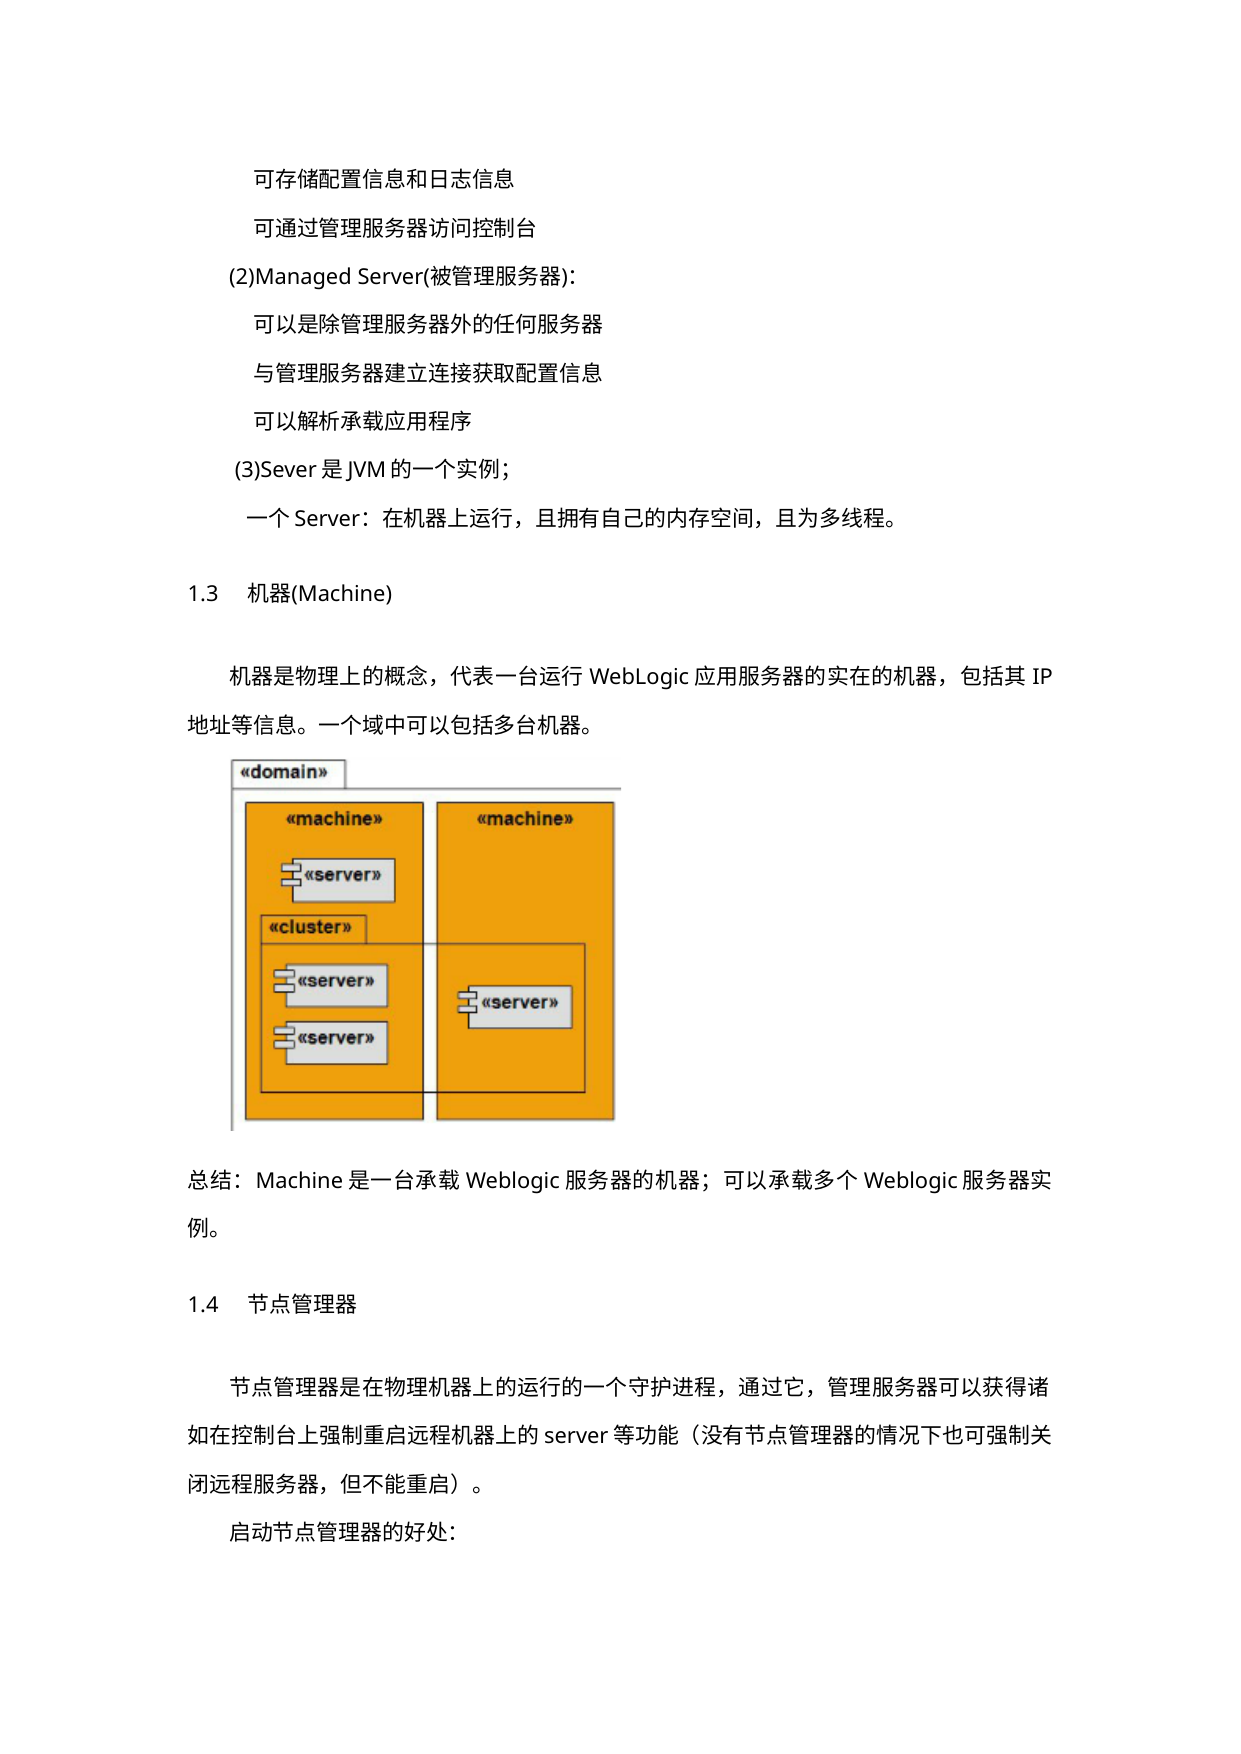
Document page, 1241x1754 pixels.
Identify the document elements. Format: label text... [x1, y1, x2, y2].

text 可通过管理服务器访问控制台 [187, 210, 1053, 243]
subtitle 机器(Machine) [187, 576, 1053, 608]
subtitle 节点管理器 [187, 1286, 1053, 1319]
text 总结：Machine是一台承载Weblogic服务器的机器；可以承载多个Weblogic服务器实例。 [187, 1162, 1053, 1243]
text 与管理服务器建立连接获取配置信息 [187, 355, 1053, 388]
picture [228, 755, 622, 1131]
text 启动节点管理器的好处： [187, 1515, 1053, 1547]
text 节点管理器是在物理机器上的运行的一个守护进程，通过它，管理服务器可以获得诸如在控制台上强制重启远程机器上的server等功能（没有节点管理器的情况下也可强制关闭远程服务器，但不能重启）。 [187, 1369, 1053, 1499]
text (2)Managed Server(被管理服务器)： [187, 259, 1053, 291]
text 一个Server：在机器上运行，且拥有自己的内存空间，且为多线程。 [187, 500, 1053, 533]
text (3)Sever是JVM的一个实例； [187, 452, 1053, 484]
text 可以解析承载应用程序 [187, 404, 1053, 436]
text 可以是除管理服务器外的任何服务器 [187, 307, 1053, 339]
text 机器是物理上的概念，代表一台运行WebLogic应用服务器的实在的机器，包括其IP地址等信息。一个域中可以包括多台机器。 [187, 658, 1053, 740]
text 可存储配置信息和日志信息 [187, 162, 1053, 194]
